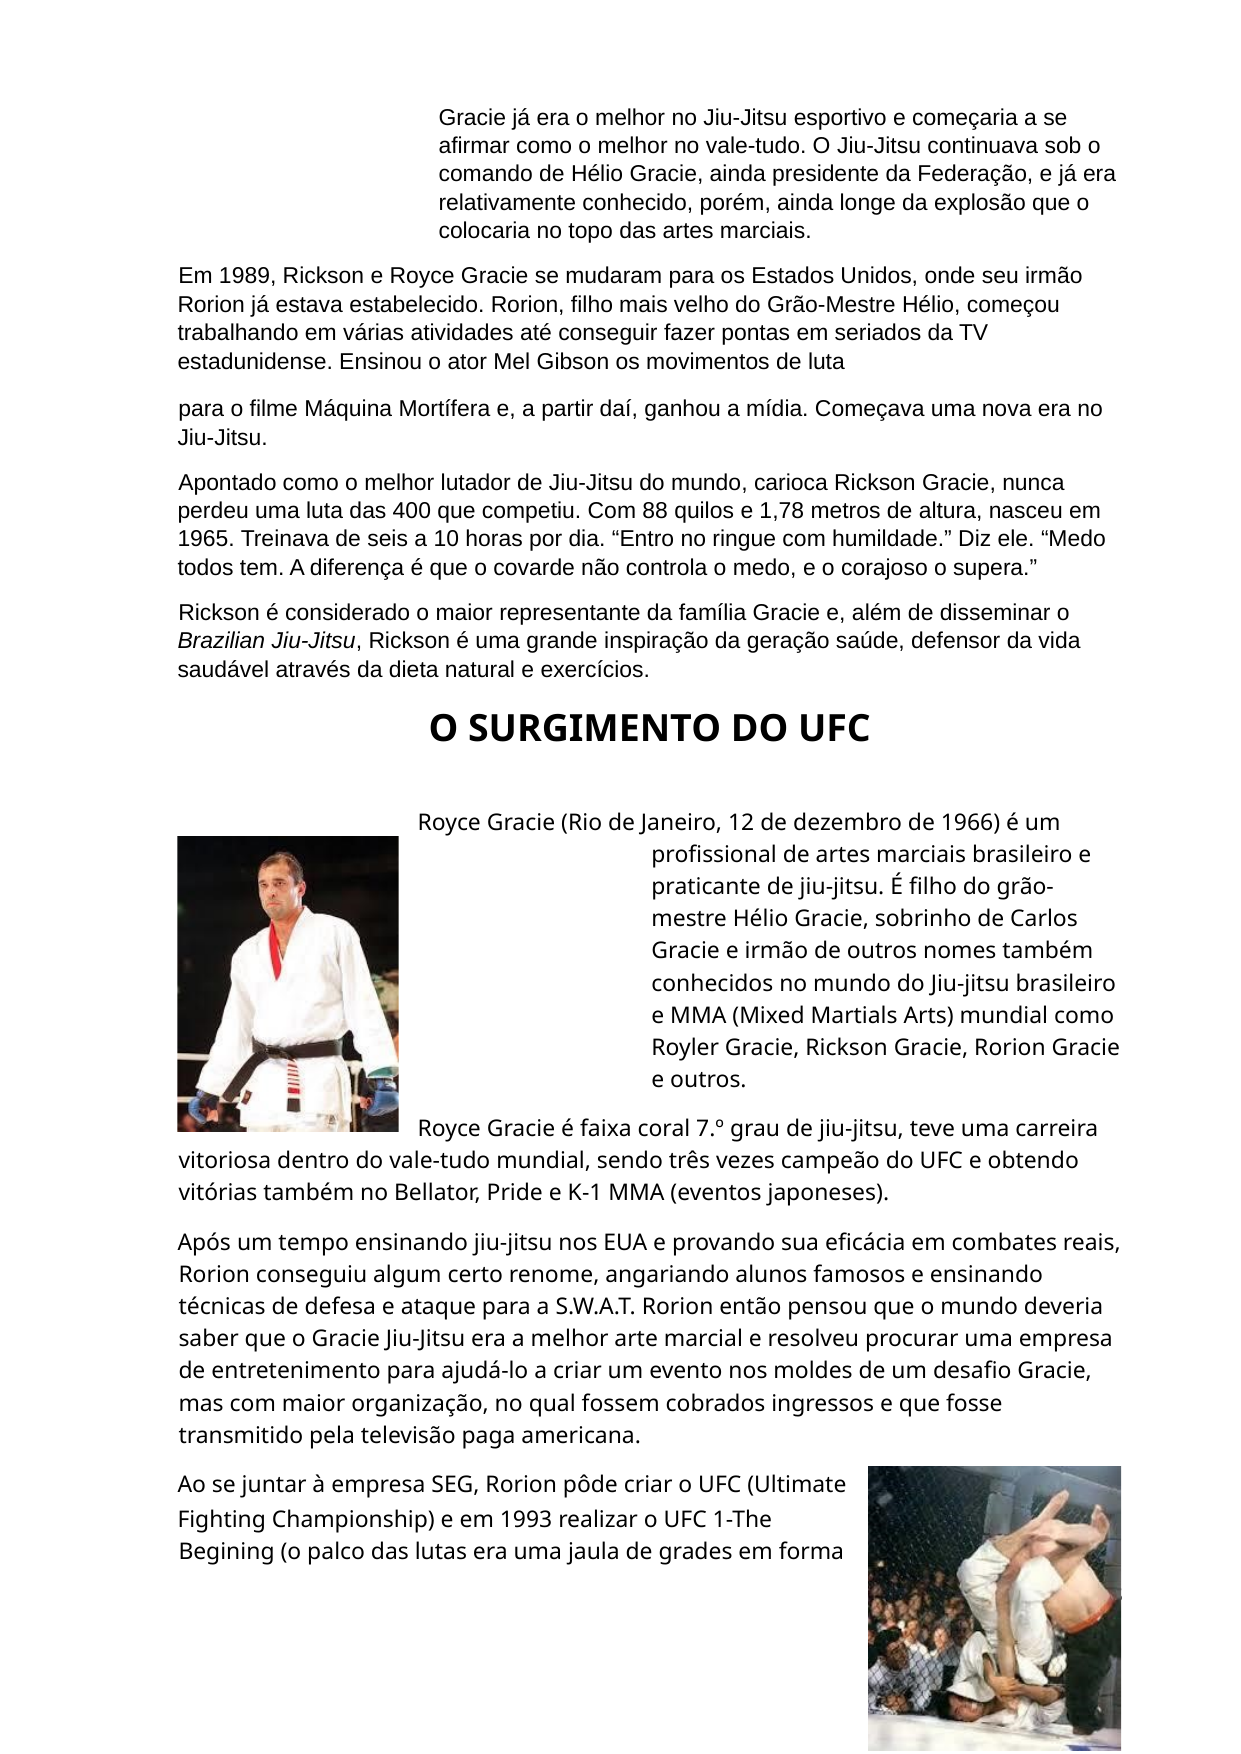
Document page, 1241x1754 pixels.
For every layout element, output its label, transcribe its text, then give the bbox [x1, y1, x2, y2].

text Em 1989, Rickson e Royce Gracie se mudaram para os Estados Unidos, onde seu irmão Rorion já estava estabelecido. Rorion, filho mais velho do Grão-Mestre Hélio, começou trabalhando em várias atividades até conseguir fazer pontas em seriados da TV estadunidense. Ensinou o ator Mel Gibson os movimentos de luta [177, 262, 1122, 374]
text Ao se juntar à empresa SEG, Rorion pôde criar o UFC (Ultimate [177, 1468, 868, 1499]
picture [868, 1466, 1122, 1751]
text Após um tempo ensinando jiu-jitsu nos EUA e provando sua eficácia em combates reais, Rorion conseguiu algum certo renome, angariando alunos famosos e ensinando técnicas de defesa e ataque para a S.W.A.T. Rorion então pensou que o mundo deveria saber que o Gracie Jiu-Jitsu era a melhor arte marcial e resolveu procurar uma empresa de entretenimento para ajudá-lo a criar um evento nos moldes de um desafio Gracie, mas com maior organização, no qual fossem cobrados ingressos e que fosse transmitido pela televisão paga americana. [177, 1226, 1123, 1450]
text para o filme Máquina Mortífera e, a partir daí, ganhou a mídia. Começava uma nova era no Jiu-Jitsu. [177, 395, 1122, 450]
text Royce Gracie (Rio de Janeiro, 12 de dezembro de 1966) é um profissional de artes marciais brasileiro e praticante de jiu-jitsu. É filho do grão-mestre Hélio Gracie, sobrinho de Carlos Gracie e irmão de outros nomes também conhecidos no mundo do Jiu-jitsu brasileiro e MMA (Mixed Martials Arts) mundial como Royler Gracie, Rickson Gracie, Rorion Gracie e outros. [177, 806, 1123, 1094]
text Apontado como o melhor lutador de Jiu-Jitsu do mundo, carioca Rickson Gracie, nunca perdeu uma luta das 400 que competiu. Com 88 quilos e 1,78 metros de altura, nasceu em 1965. Treinava de seis a 10 horas por dia. “Entro no ringue com humildade.” Diz ele. “Medo todos tem. A diferença é que o covarde não controla o medo, e o corajoso o supera.” [177, 468, 1122, 580]
picture [177, 836, 399, 1132]
subtitle O SURGIMENTO DO UFC [177, 701, 1122, 752]
text Rickson é considerado o maior representante da família Gracie e, além de disseminar o Brazilian Jiu-Jitsu, Rickson é uma grande inspiração da geração saúde, defensor da vida saudável através da dieta natural e exercícios. [177, 599, 1122, 682]
text Royce Gracie é faixa coral 7.º grau de jiu-jitsu, teve uma carreira vitoriosa dentro do vale-tudo mundial, sendo três vezes campeão do UFC e obtendo vitórias também no Bellator, Pride e K-1 MMA (eventos japoneses). [177, 1112, 1123, 1208]
